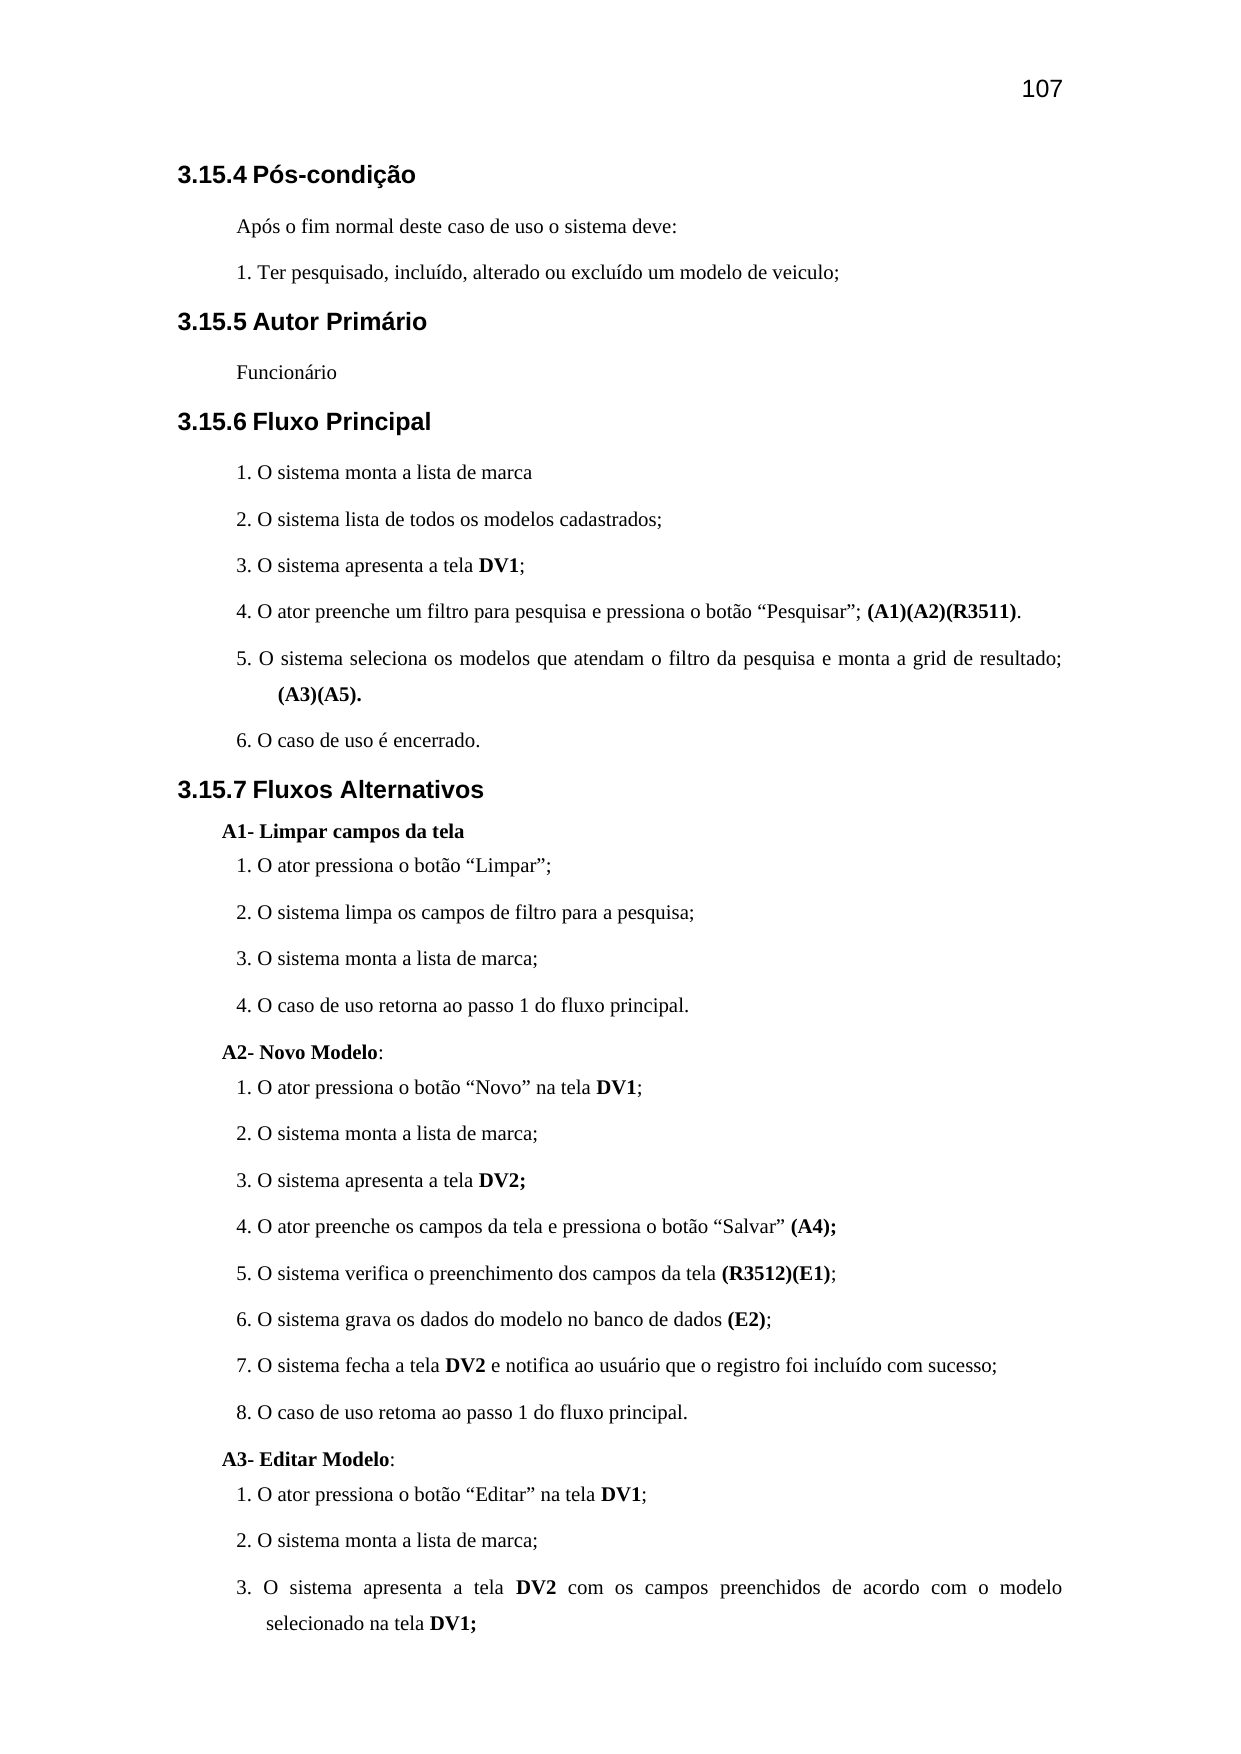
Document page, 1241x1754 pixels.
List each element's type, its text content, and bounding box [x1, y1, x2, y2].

text 2. O sistema lista de todos os modelos cadastrados; [236, 506, 1063, 531]
text A1- Limpar campos da tela [177, 818, 1063, 843]
text Após o fim normal deste caso de uso o sistema deve: [236, 213, 1063, 238]
text A2- Novo Modelo: [177, 1039, 1063, 1064]
text 6. O sistema grava os dados do modelo no banco de dados (E2); [236, 1307, 1063, 1331]
text A3- Editar Modelo: [177, 1446, 1063, 1471]
text Autor Primário [177, 306, 1063, 335]
text Pós-condição [177, 160, 1063, 189]
text 1. O ator pressiona o botão “Novo” na tela DV1; [236, 1074, 1063, 1099]
text 6. O caso de uso é encerrado. [236, 728, 1063, 752]
text 3. O sistema monta a lista de marca; [236, 946, 1063, 970]
text Funcionário [236, 360, 1063, 384]
text 4. O ator preenche os campos da tela e pressiona o botão “Salvar” (A4); [236, 1214, 1063, 1238]
text 2. O sistema limpa os campos de filtro para a pesquisa; [236, 900, 1063, 924]
text 8. O caso de uso retoma ao passo 1 do fluxo principal. [236, 1400, 1063, 1424]
text 3. O sistema apresenta a tela DV2; [236, 1167, 1063, 1192]
text 4. O ator preenche um filtro para pesquisa e pressiona o botão “Pesquisar”; (A1)(A2)(R3511). [236, 599, 1063, 623]
text 5. O sistema seleciona os modelos que atendam o filtro da pesquisa e monta a grid de resultado; (A3)(A5). [236, 646, 1063, 706]
text 1. Ter pesquisado, incluído, alterado ou excluído um modelo de veiculo; [236, 260, 1063, 284]
text 5. O sistema verifica o preenchimento dos campos da tela (R3512)(E1); [236, 1260, 1063, 1284]
text Fluxo Principal [177, 406, 1063, 435]
text 7. O sistema fecha a tela DV2 e notifica ao usuário que o registro foi incluído com sucesso; [236, 1353, 1063, 1377]
text 3. O sistema apresenta a tela DV2 com os campos preenchidos de acordo com o modelo selecionado na tela DV1; [236, 1574, 1063, 1635]
text 2. O sistema monta a lista de marca; [236, 1528, 1063, 1552]
text 1. O sistema monta a lista de marca [236, 460, 1063, 484]
text Fluxos Alternativos [177, 775, 1063, 803]
text 2. O sistema monta a lista de marca; [236, 1121, 1063, 1145]
text 4. O caso de uso retorna ao passo 1 do fluxo principal. [236, 993, 1063, 1017]
text 1. O ator pressiona o botão “Limpar”; [236, 853, 1063, 877]
text 1. O ator pressiona o botão “Editar” na tela DV1; [236, 1482, 1063, 1506]
text 3. O sistema apresenta a tela DV1; [236, 553, 1063, 577]
